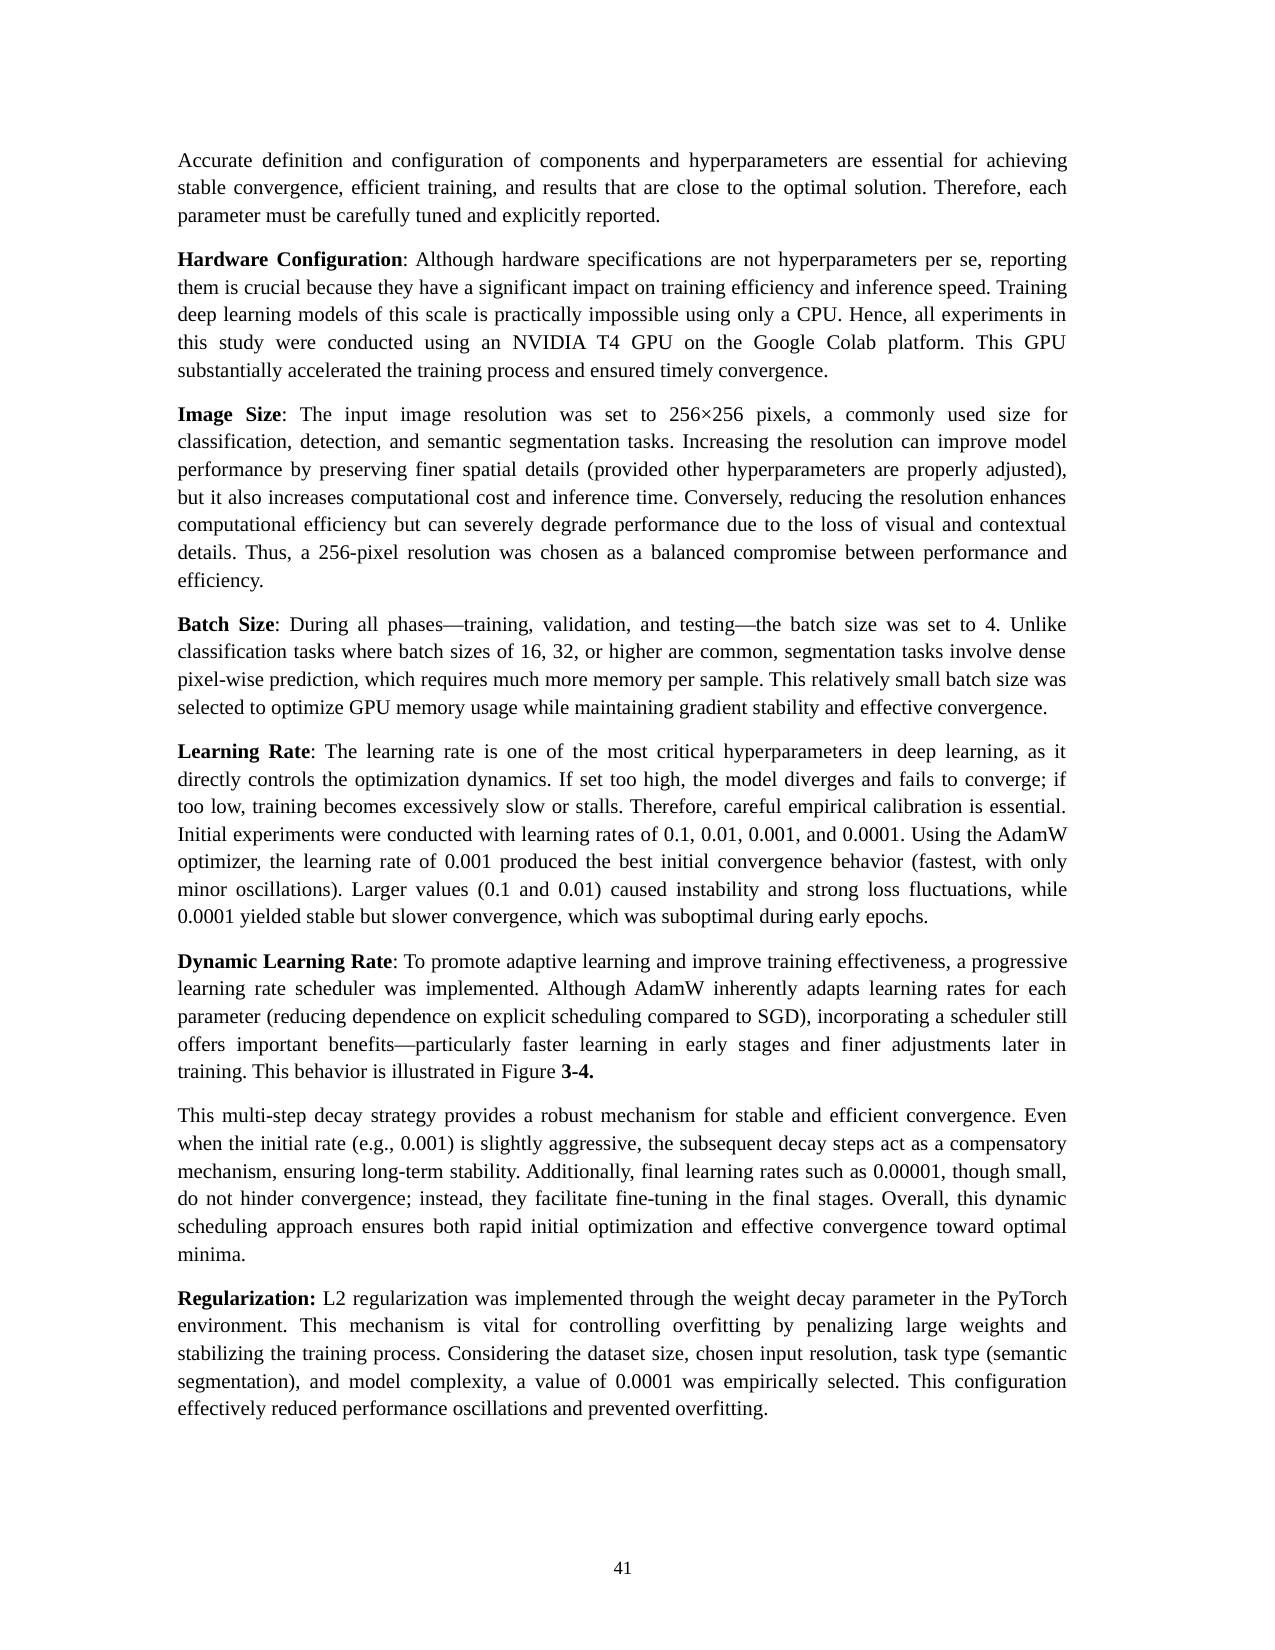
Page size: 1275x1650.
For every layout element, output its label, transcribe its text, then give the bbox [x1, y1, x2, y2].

text Dynamic Learning Rate: To promote adaptive learning and improve training effectiveness, a progressive learning rate scheduler was implemented. Although AdamW inherently adapts learning rates for each parameter (reducing dependence on explicit scheduling compared to SGD), incorporating a scheduler still offers important benefits—particularly faster learning in early stages and finer adjustments later in training. This behavior is illustrated in Figure 3-4. [177, 949, 1068, 1083]
text Image Size: The input image resolution was set to 256×256 pixels, a commonly used size for classification, detection, and semantic segmentation tasks. Increasing the resolution can improve model performance by preserving finer spatial details (provided other hyperparameters are properly adjusted), but it also increases computational cost and inference time. Conversely, reducing the resolution enhances computational efficiency but can severely degrade performance due to the loss of visual and contextual details. Thus, a 256-pixel resolution was chosen as a balanced compromise between performance and efficiency. [177, 402, 1068, 592]
text Hardware Configuration: Although hardware specifications are not hyperparameters per se, reporting them is crucial because they have a significant impact on training efficiency and inference speed. Training deep learning models of this scale is practically impossible using only a CPU. Hence, all experiments in this study were conducted using an NVIDIA T4 GPU on the Google Colab platform. This GPU substantially accelerated the training process and ensured timely convergence. [177, 247, 1068, 382]
text Regularization: L2 regularization was implemented through the weight decay parameter in the PyTorch environment. This mechanism is vital for controlling overfitting by penalizing large weights and stabilizing the training process. Considering the dataset size, chosen input resolution, task type (semantic segmentation), and model complexity, a value of 0.0001 was empirically selected. This configuration effectively reduced performance oscillations and prevented overfitting. [177, 1286, 1068, 1420]
text Learning Rate: The learning rate is one of the most critical hyperparameters in deep learning, as it directly controls the optimization dynamics. If set too high, the model diverges and fails to converge; if too low, training becomes excessively slow or stalls. Therefore, careful empirical calibration is essential. Initial experiments were conducted with learning rates of 0.1, 0.01, 0.001, and 0.0001. Using the AdamW optimizer, the learning rate of 0.001 produced the best initial convergence behavior (fastest, with only minor oscillations). Larger values (0.1 and 0.01) caused instability and strong loss fluctuations, while 0.0001 yielded stable but slower convergence, which was suboptimal during early epochs. [177, 739, 1068, 928]
text This multi-step decay strategy provides a robust mechanism for stable and efficient convergence. Even when the initial rate (e.g., 0.001) is slightly aggressive, the subsequent decay steps act as a compensatory mechanism, ensuring long-term stability. Additionally, final learning rates such as 0.00001, though small, do not hinder convergence; instead, they facilitate fine-tuning in the final stages. Overall, this dynamic scheduling approach ensures both rapid initial optimization and effective convergence toward optimal minima. [177, 1103, 1068, 1266]
text Batch Size: During all phases—training, validation, and testing—the batch size was set to 4. Unlike classification tasks where batch sizes of 16, 32, or higher are common, segmentation tasks involve dense pixel-wise prediction, which requires much more memory per sample. This relatively small batch size was selected to optimize GPU memory usage while maintaining gradient stability and effective convergence. [177, 612, 1068, 719]
text Accurate definition and configuration of components and hyperparameters are essential for achieving stable convergence, efficient training, and results that are close to the optimal solution. Therefore, each parameter must be carefully tuned and explicitly reported. [177, 148, 1068, 227]
